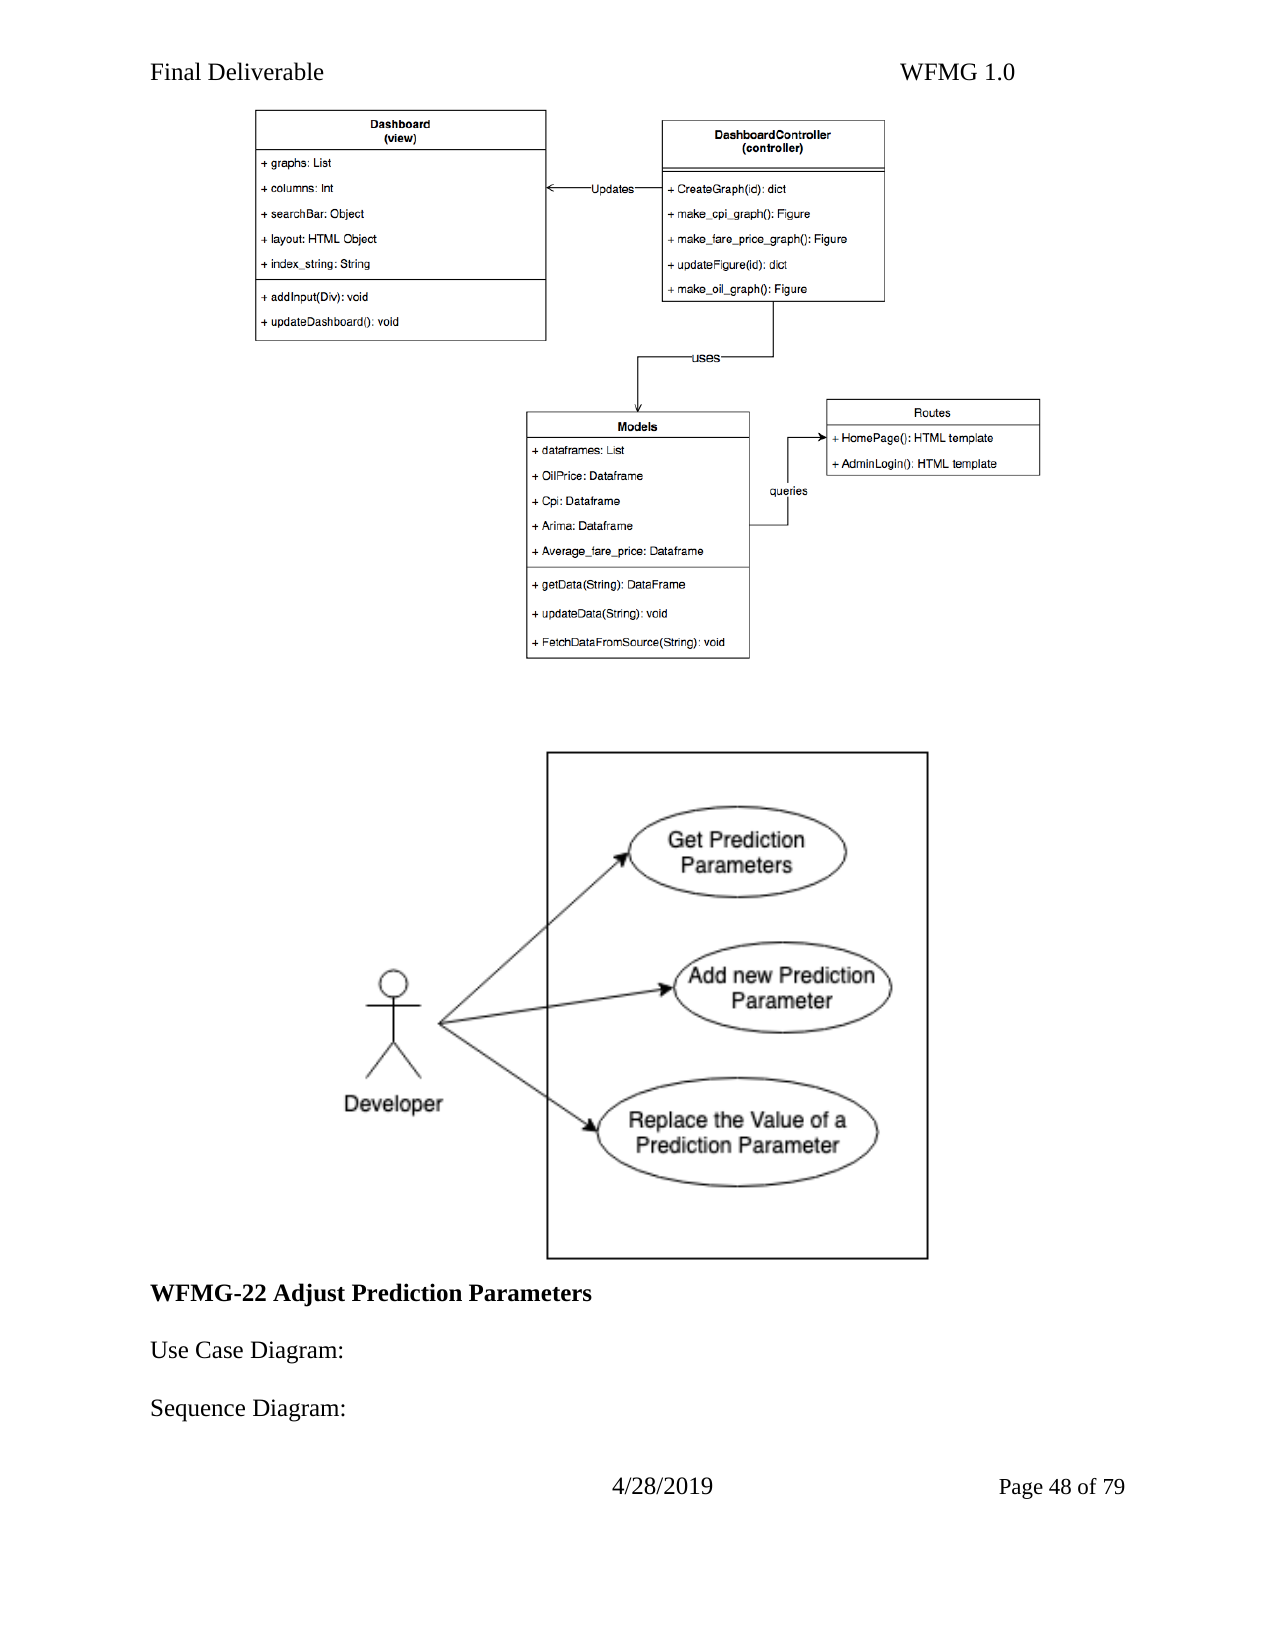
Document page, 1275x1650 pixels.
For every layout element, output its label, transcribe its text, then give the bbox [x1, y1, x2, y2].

text Use Case Diagram: [150, 1335, 1125, 1364]
text Sequence Diagram: [150, 1393, 1125, 1422]
picture [245, 99, 1048, 667]
picture [327, 734, 947, 1278]
